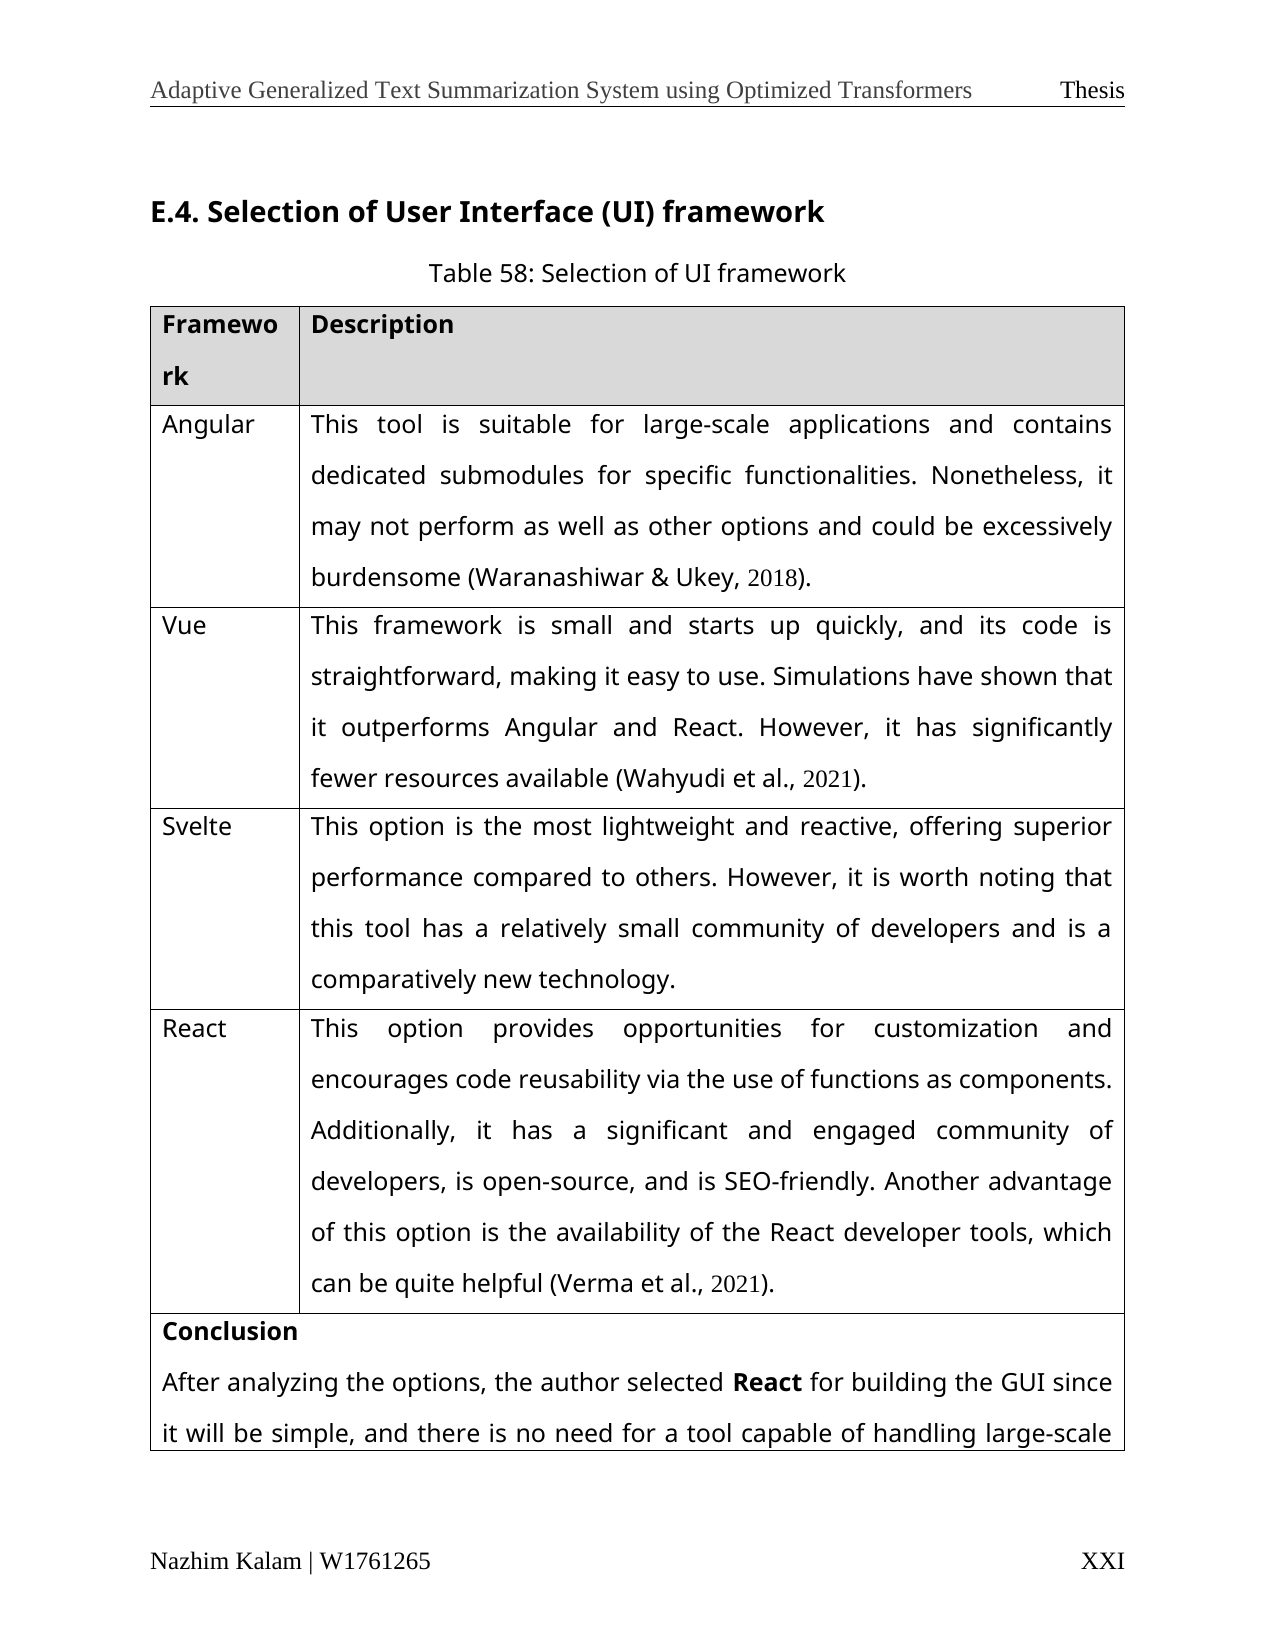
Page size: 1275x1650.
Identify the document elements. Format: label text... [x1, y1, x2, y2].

table_header Description [300, 307, 1124, 405]
table_cell React [151, 1010, 299, 1313]
table_cell This tool is suitable for large-scale applications and contains dedicated submodules for specific functionalities. Nonetheless, it may not perform as well as other options and could be excessively burdensome (Waranashiwar & Ukey, 2018). [300, 406, 1124, 607]
subtitle E.4. Selection of User Interface (UI) framework [150, 192, 1125, 231]
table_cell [151, 1314, 1124, 1450]
table_cell This framework is small and starts up quickly, and its code is straightforward, making it easy to use. Simulations have shown that it outperforms Angular and React. However, it has significantly fewer resources available (Wahyudi et al., 2021). [300, 608, 1124, 808]
table_header Framework [151, 307, 299, 405]
table_cell This option is the most lightweight and reactive, offering superior performance compared to others. However, it is worth noting that this tool has a relatively small community of developers and is a comparatively new technology. [300, 809, 1124, 1009]
table_cell Vue [151, 608, 299, 808]
table_cell Angular [151, 406, 299, 607]
table_cell Svelte [151, 809, 299, 1009]
text Table 58: Selection of UI framework [150, 255, 1125, 289]
table_cell This option provides opportunities for customization and encourages code reusability via the use of functions as components. Additionally, it has a significant and engaged community of developers, is open-source, and is SEO-friendly. Another advantage of this option is the availability of the React developer tools, which can be quite helpful (Verma et al., 2021). [300, 1010, 1124, 1313]
